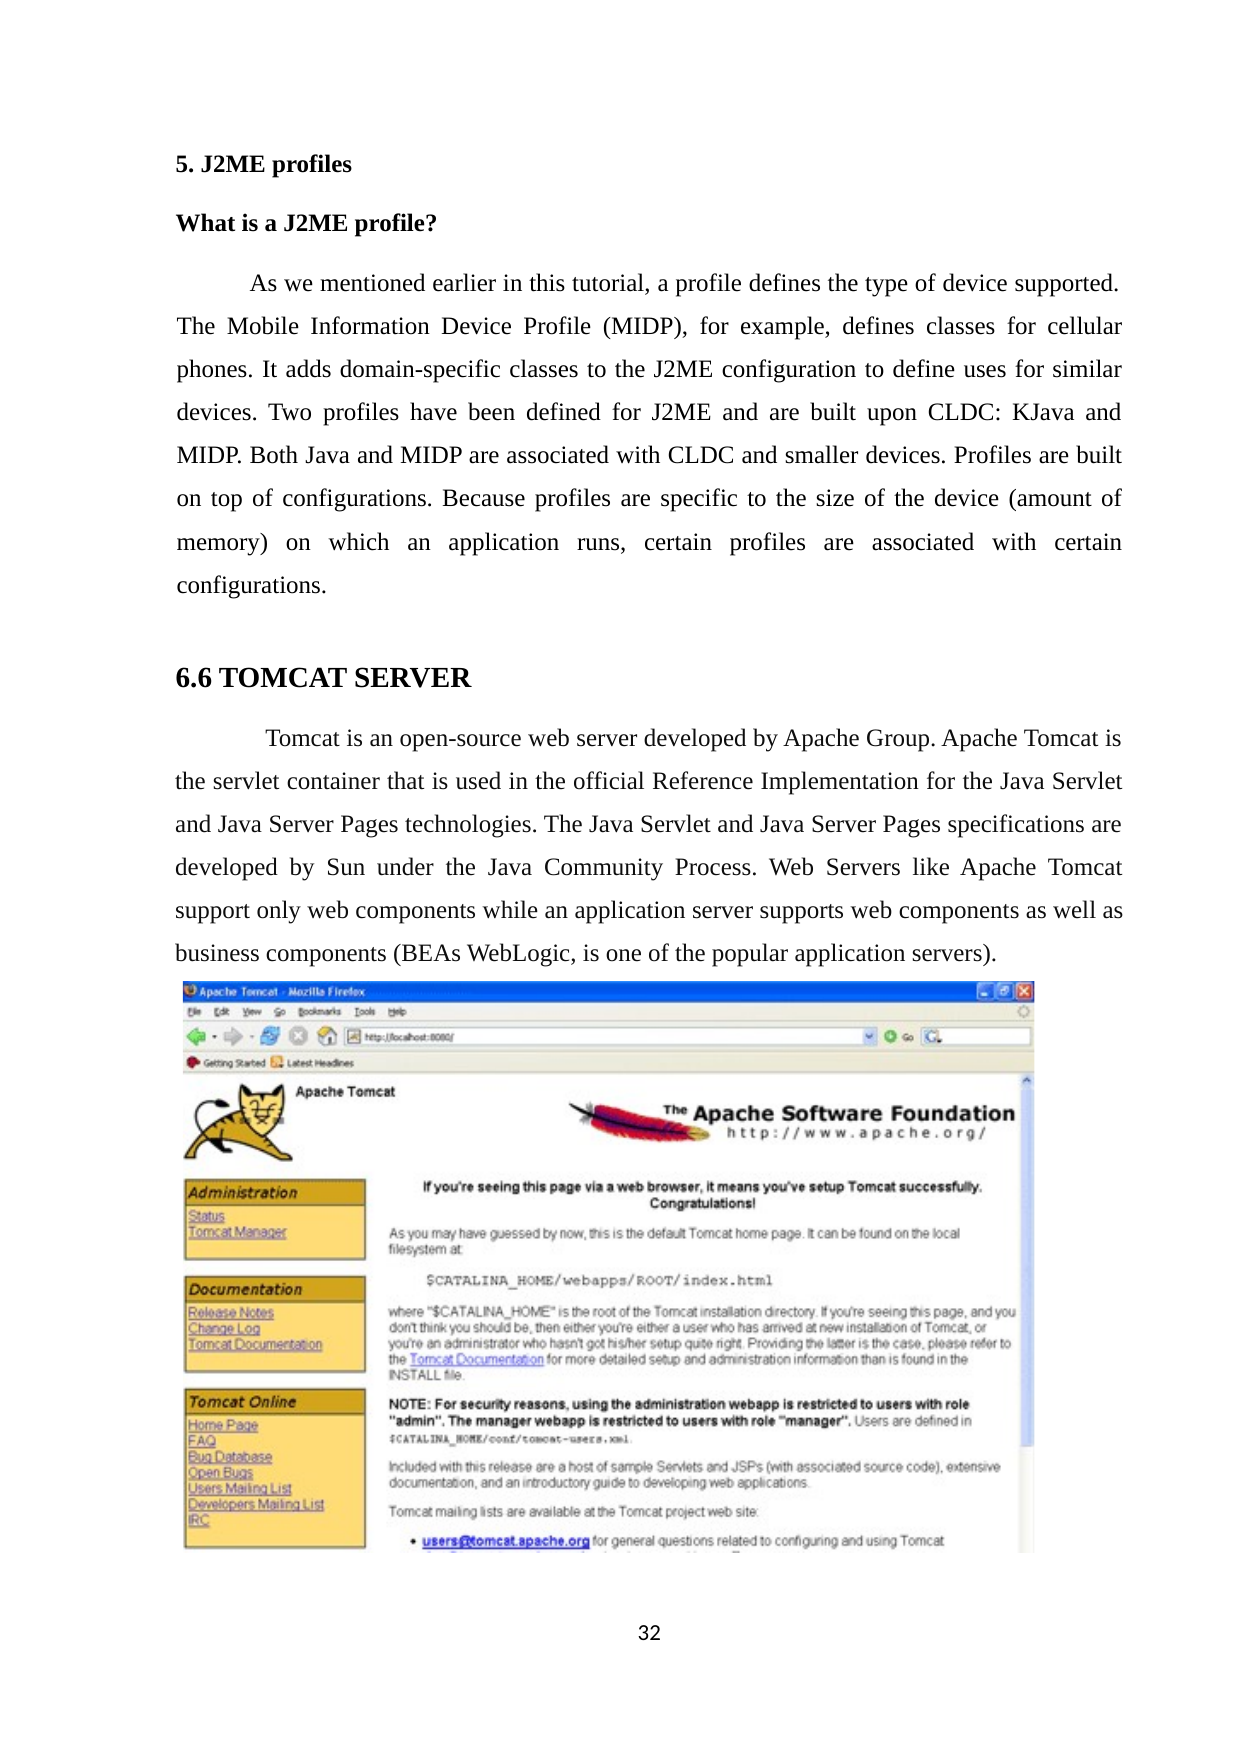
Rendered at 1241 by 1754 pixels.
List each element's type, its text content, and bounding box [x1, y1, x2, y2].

subtitle 5. J2ME profiles [175, 149, 1158, 178]
picture [182, 981, 1035, 1553]
text As we mentioned earlier in this tutorial, a profile defines the type of device supported. The Mobile Information Device Profile (MIDP), for example, defines classes for cellular phones. It adds domain-specific classes to the J2ME configuration to define uses for similar devices. Two profiles have been defined for J2ME and are built upon CLDC: KJava and MIDP. Both Java and MIDP are associated with CLDC and smaller devices. Profiles are built on top of configurations. Because profiles are specific to the size of the device (amount of memory) on which an application runs, certain profiles are associated with certain configurations. [175, 268, 1123, 598]
text What is a J2ME profile? [175, 208, 1158, 237]
subtitle 6.6 TOMCAT SERVER [175, 660, 1151, 694]
text Tomcat is an open-source web server developed by Apache Group. Apache Tomcat is the servlet container that is used in the official Reference Implementation for the Java Servlet and Java Server Pages technologies. The Java Servlet and Java Server Pages specifications are developed by Sun under the Java Community Process. Web Servers like Apache Tomcat support only web components while an application server supports web components as well as business components (BEAs WebLogic, is one of the popular application servers). [174, 723, 1124, 967]
